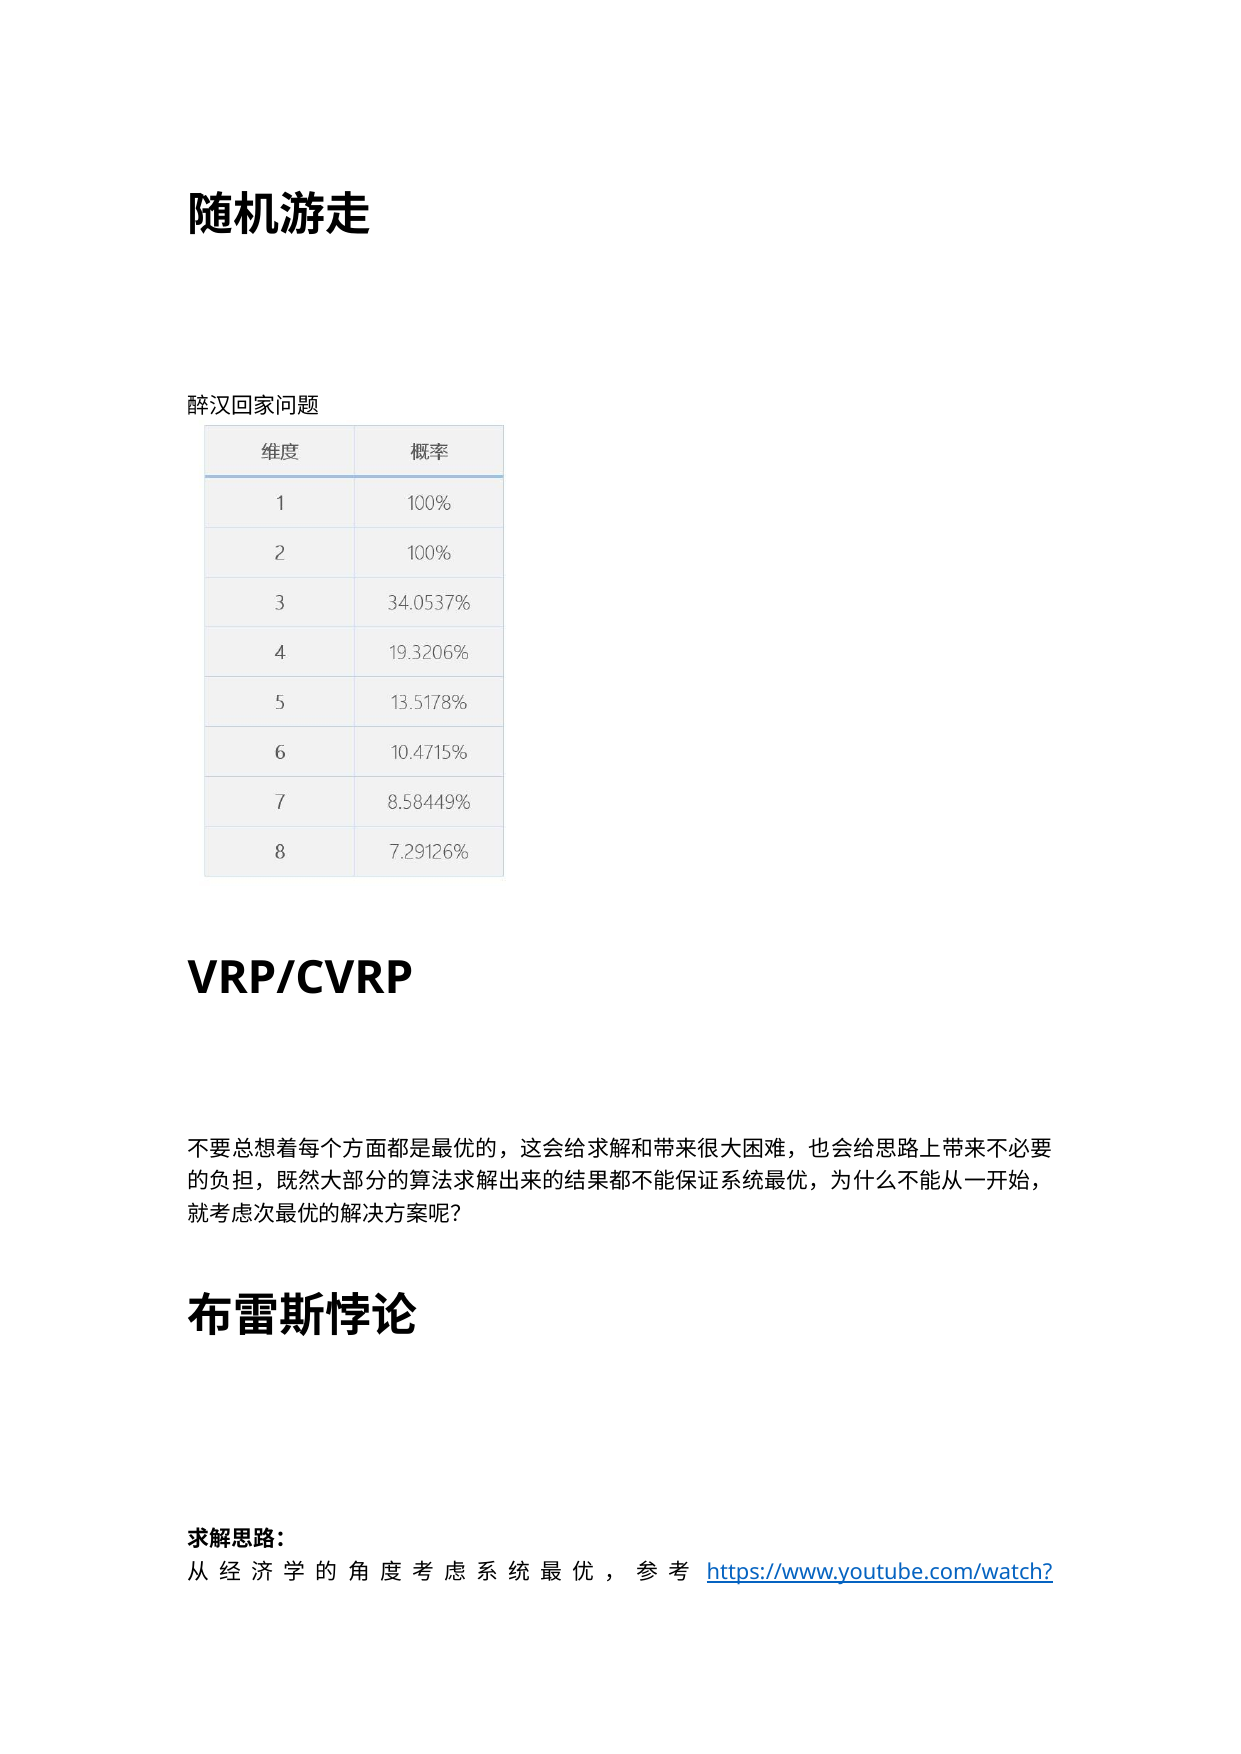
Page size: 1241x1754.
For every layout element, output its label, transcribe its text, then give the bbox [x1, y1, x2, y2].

subtitle VRP/CVRP [187, 943, 1053, 1008]
subtitle 布雷斯悖论 [187, 1263, 1053, 1361]
text 不要总想着每个方面都是最优的，这会给求解和带来很大困难，也会给思路上带来不必要的负担，既然大部分的算法求解出来的结果都不能保证系统最优，为什么不能从一开始，就考虑次最优的解决方案呢？ [187, 1130, 1053, 1228]
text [187, 1521, 1053, 1586]
text 醉汉回家问题 [187, 387, 1053, 420]
subtitle 随机游走 [187, 162, 1053, 259]
picture [187, 420, 524, 886]
